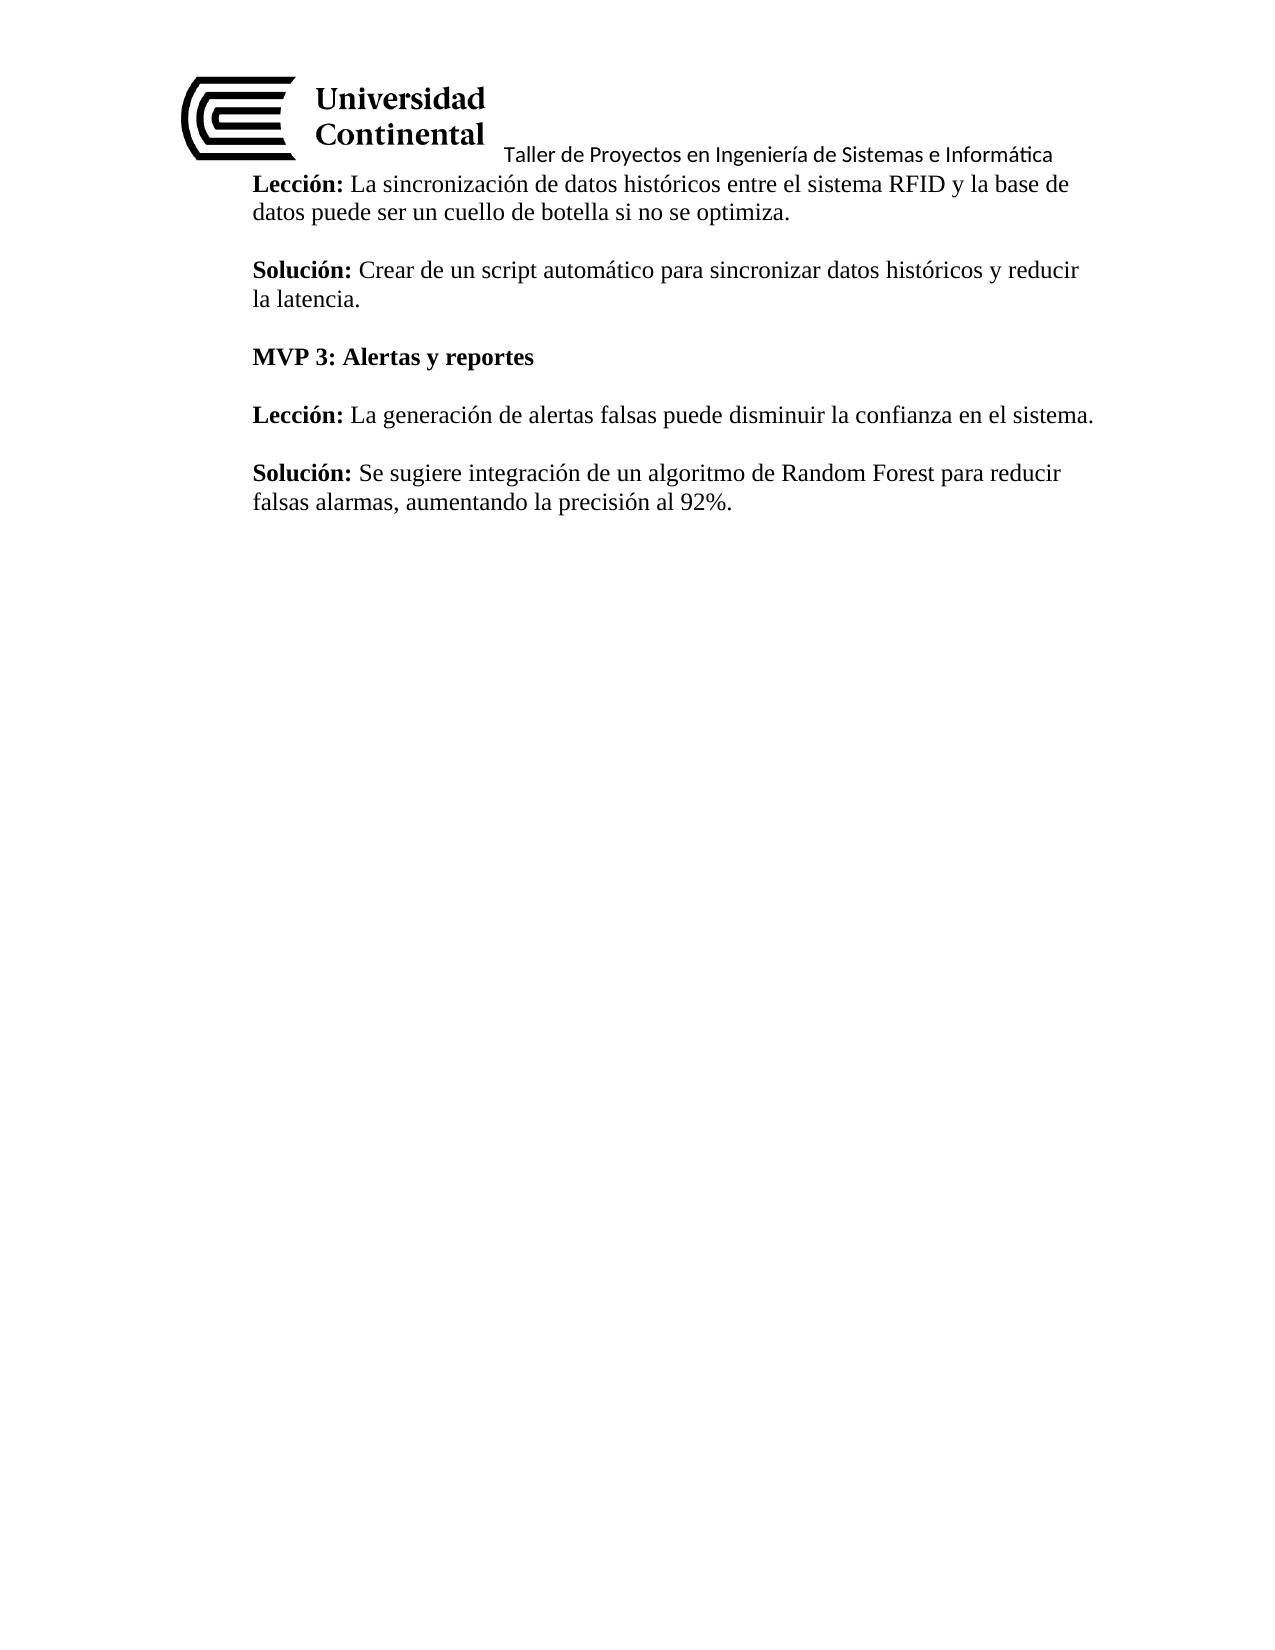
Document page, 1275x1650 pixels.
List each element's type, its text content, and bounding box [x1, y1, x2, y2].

text Solución: Se sugiere integración de un algoritmo de Random Forest para reducir falsas alarmas, aumentando la precisión al 92%. [252, 458, 1098, 515]
picture [177, 73, 489, 163]
text Lección: La sincronización de datos históricos entre el sistema RFID y la base de datos puede ser un cuello de botella si no se optimiza. [252, 169, 1098, 226]
text Lección: La generación de alertas falsas puede disminuir la confianza en el sistema. [252, 400, 1098, 429]
text Solución: Crear de un script automático para sincronizar datos históricos y reducir la latencia. [252, 255, 1098, 313]
text MVP 3: Alertas y reportes [252, 342, 1098, 371]
